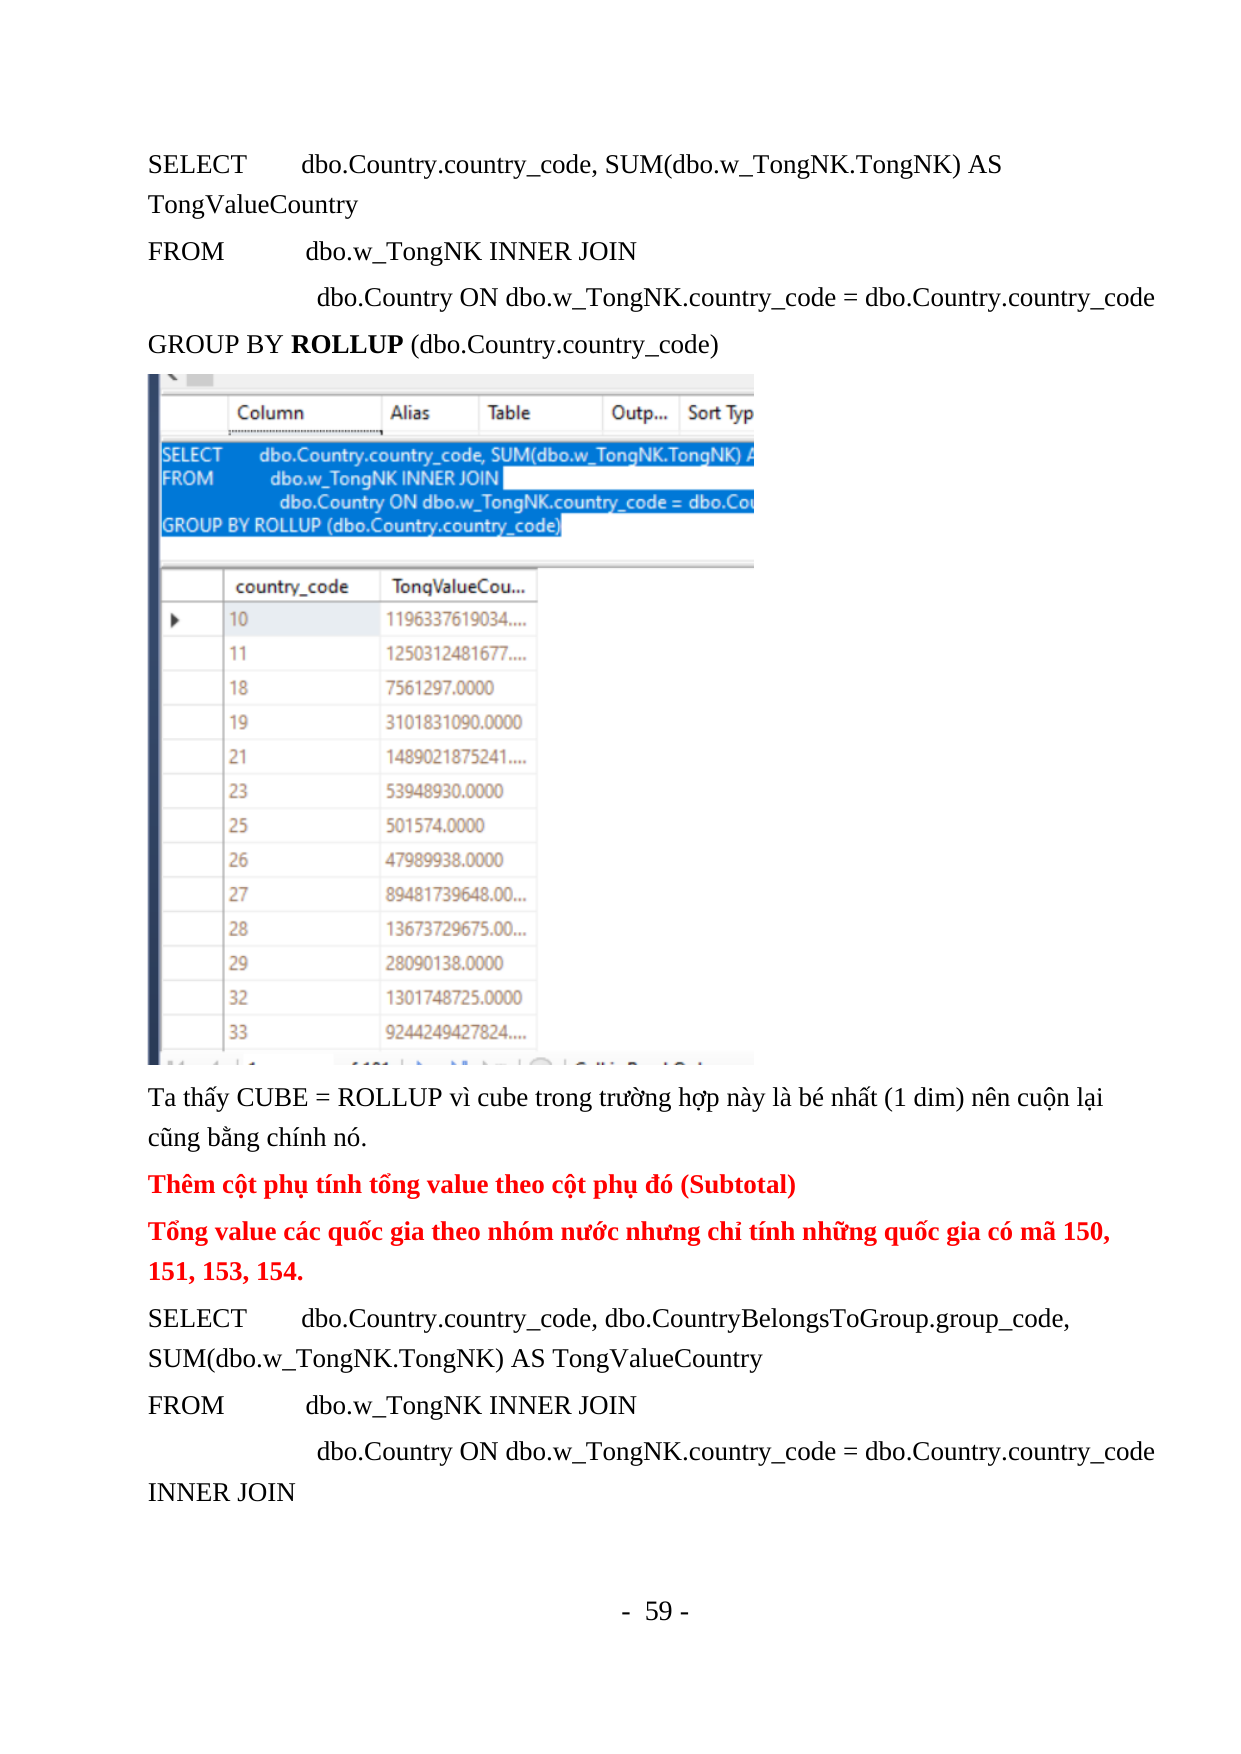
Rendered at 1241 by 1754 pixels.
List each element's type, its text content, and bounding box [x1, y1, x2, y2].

text FROM dbo.w_TongNK INNER JOIN [148, 1389, 1162, 1420]
text dbo.Country ON dbo.w_TongNK.country_code = dbo.Country.country_code INNER JOIN [148, 1435, 1162, 1507]
text SELECT dbo.Country.country_code, dbo.CountryBelongsToGroup.group_code, SUM(dbo.w_TongNK.TongNK) AS TongValueCountry [148, 1302, 1162, 1373]
text Ta thấy CUBE = ROLLUP vì cube trong trường hợp này là bé nhất (1 dim) nên cuộn lại cũng bằng chính nó. [148, 1081, 1162, 1152]
picture [147, 374, 754, 1065]
text GROUP BY ROLLUP (dbo.Country.country_code) [148, 328, 1162, 359]
text SELECT dbo.Country.country_code, SUM(dbo.w_TongNK.TongNK) AS TongValueCountry [148, 148, 1162, 219]
text Tổng value các quốc gia theo nhóm nước nhưng chỉ tính những quốc gia có mã 150, 151, 153, 154. [148, 1214, 1162, 1286]
text dbo.Country ON dbo.w_TongNK.country_code = dbo.Country.country_code [148, 281, 1162, 313]
text FROM dbo.w_TongNK INNER JOIN [148, 235, 1162, 266]
text Thêm cột phụ tính tổng value theo cột phụ đó (Subtotal) [148, 1168, 1162, 1199]
